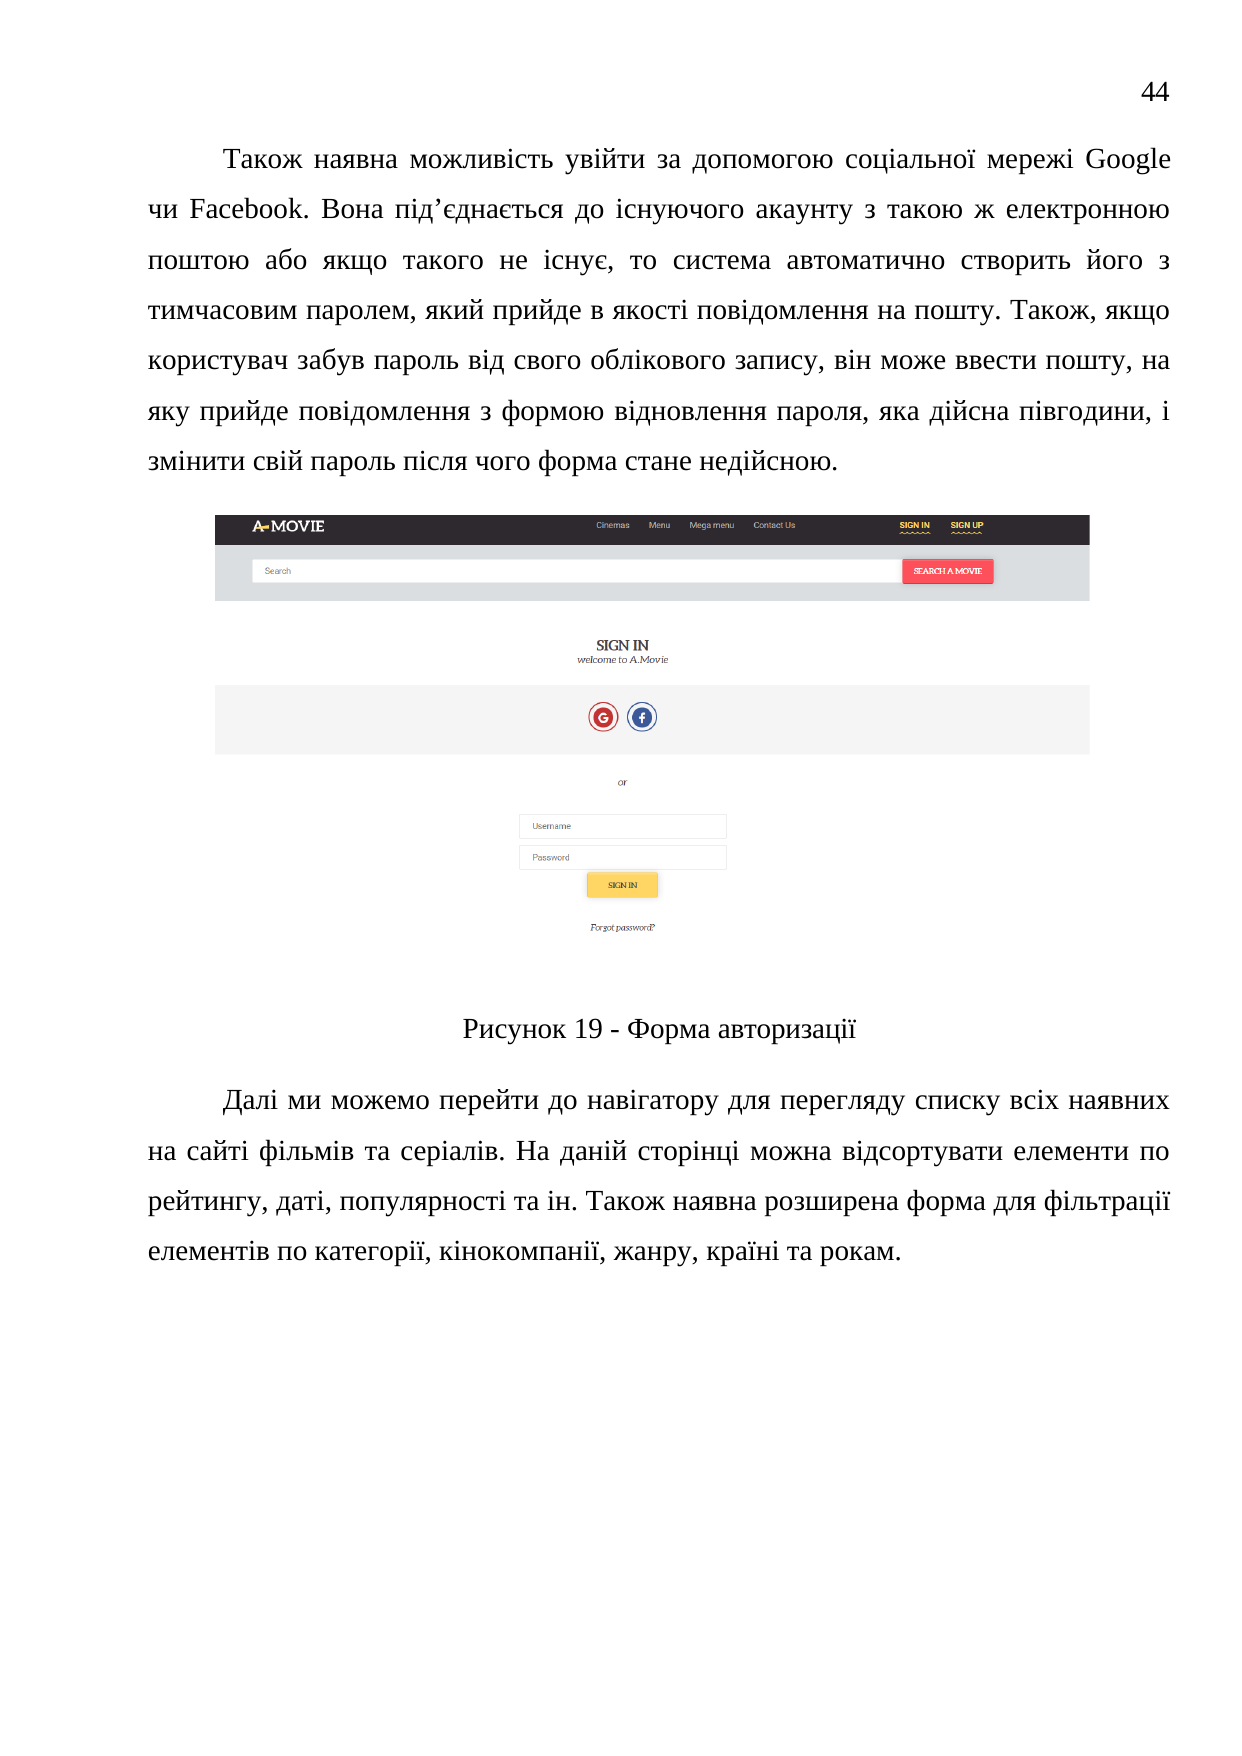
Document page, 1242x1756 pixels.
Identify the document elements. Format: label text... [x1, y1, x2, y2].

text Також наявна можливість увійти за допомогою соціальної мережі Google чи Facebook. Вона під’єднається до існуючого акаунту з такою ж електронною поштою або якщо такого не існує, то система автоматично створить його з тимчасовим паролем, який прийде в якості повідомлення на пошту. Також, якщо користувач забув пароль від свого облікового запису, він може ввести пошту, на яку прийде повідомлення з формою відновлення пароля, яка дійсна півгодини, і змінити свій пароль після чого форма стане недійсною. [148, 141, 1171, 477]
picture [215, 515, 1090, 932]
text Далі ми можемо перейти до навігатору для перегляду списку всіх наявних на сайті фільмів та серіалів. На даній сторінці можна відсортувати елементи по рейтингу, даті, популярності та ін. Також наявна розширена форма для фільтрації елементів по категорії, кінокомпанії, жанру, країні та рокам. [148, 1082, 1171, 1267]
text Рисунок 19 - Форма авторизації [322, 1011, 996, 1045]
